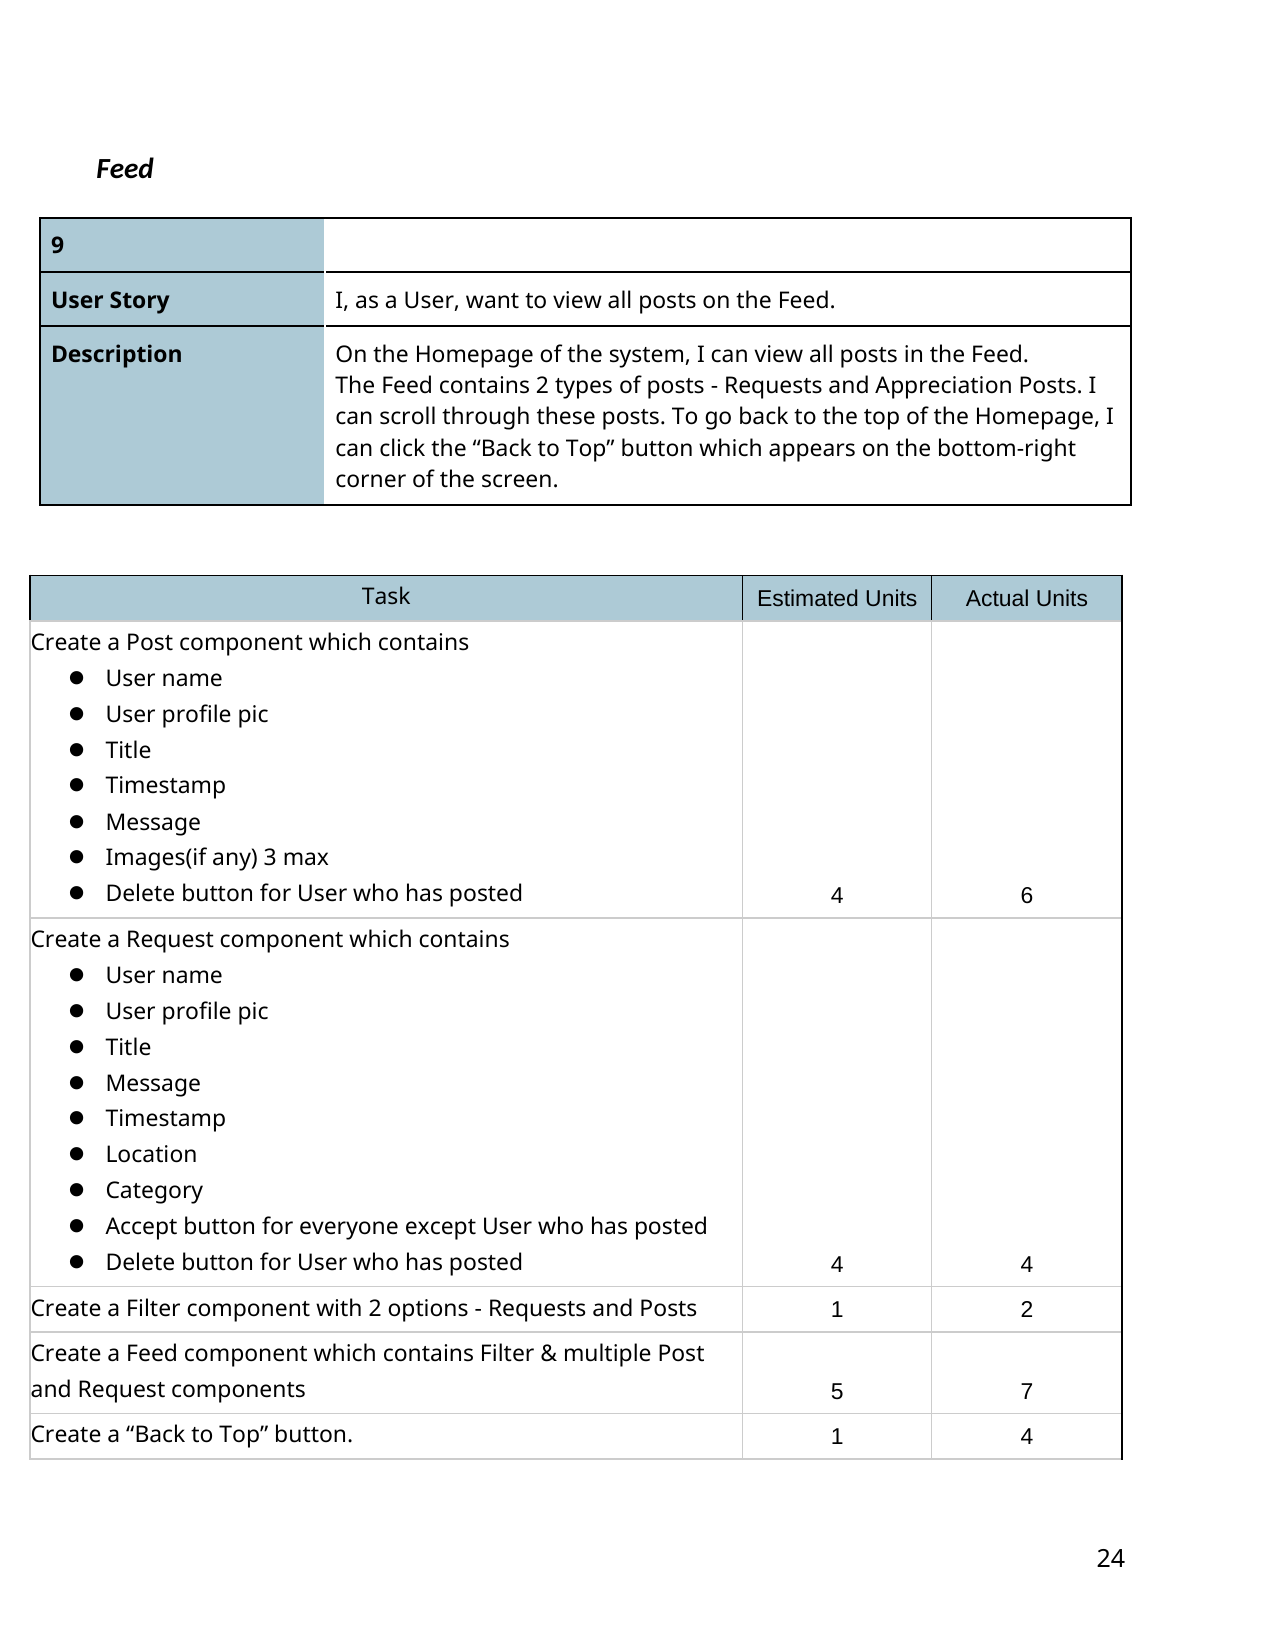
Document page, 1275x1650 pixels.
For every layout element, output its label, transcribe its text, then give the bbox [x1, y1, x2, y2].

table_cell 2 [932, 1287, 1121, 1331]
table_cell Create a “Back to Top” button. [31, 1414, 742, 1458]
table_cell Create a Post component which contains User name User profile pic Title Timestamp Message Images(if any) 3 max Delete button for User who has posted [31, 622, 742, 917]
table_cell 5 [743, 1333, 931, 1413]
table_cell Create a Request component which contains User name User profile pic Title Message Timestamp Location Category Accept button for everyone except User who has posted Delete button for User who has posted [31, 919, 742, 1286]
table_header Task [31, 576, 742, 620]
table_header 9 [41, 219, 324, 271]
table_cell 4 [932, 919, 1121, 1286]
subtitle Feed [96, 150, 1125, 186]
table_cell On the Homepage of the system, I can view all posts in the Feed. The Feed contains 2 types of posts - Requests and Appreciation Posts. I can scroll through these posts. To go back to the top of the Homepage, I can click the “Back to Top” button which appears on the bottom-right corner of the screen. [326, 327, 1130, 504]
table_cell 4 [743, 622, 931, 917]
table_cell Create a Feed component which contains Filter & multiple Post and Request components [31, 1333, 742, 1413]
table_header [326, 219, 1130, 271]
table_cell Description [41, 327, 324, 504]
table_cell User Story [41, 273, 324, 325]
table_cell 4 [743, 919, 931, 1286]
table_cell 4 [932, 1414, 1121, 1458]
table_cell 6 [932, 622, 1121, 917]
table_cell 1 [743, 1287, 931, 1331]
table_cell Create a Filter component with 2 options - Requests and Posts [31, 1287, 742, 1331]
table_header Estimated Units [743, 576, 931, 620]
table_cell I, as a User, want to view all posts on the Feed. [326, 273, 1130, 325]
table_cell 7 [932, 1333, 1121, 1413]
table_header Actual Units [932, 576, 1121, 620]
table_cell 1 [743, 1414, 931, 1458]
